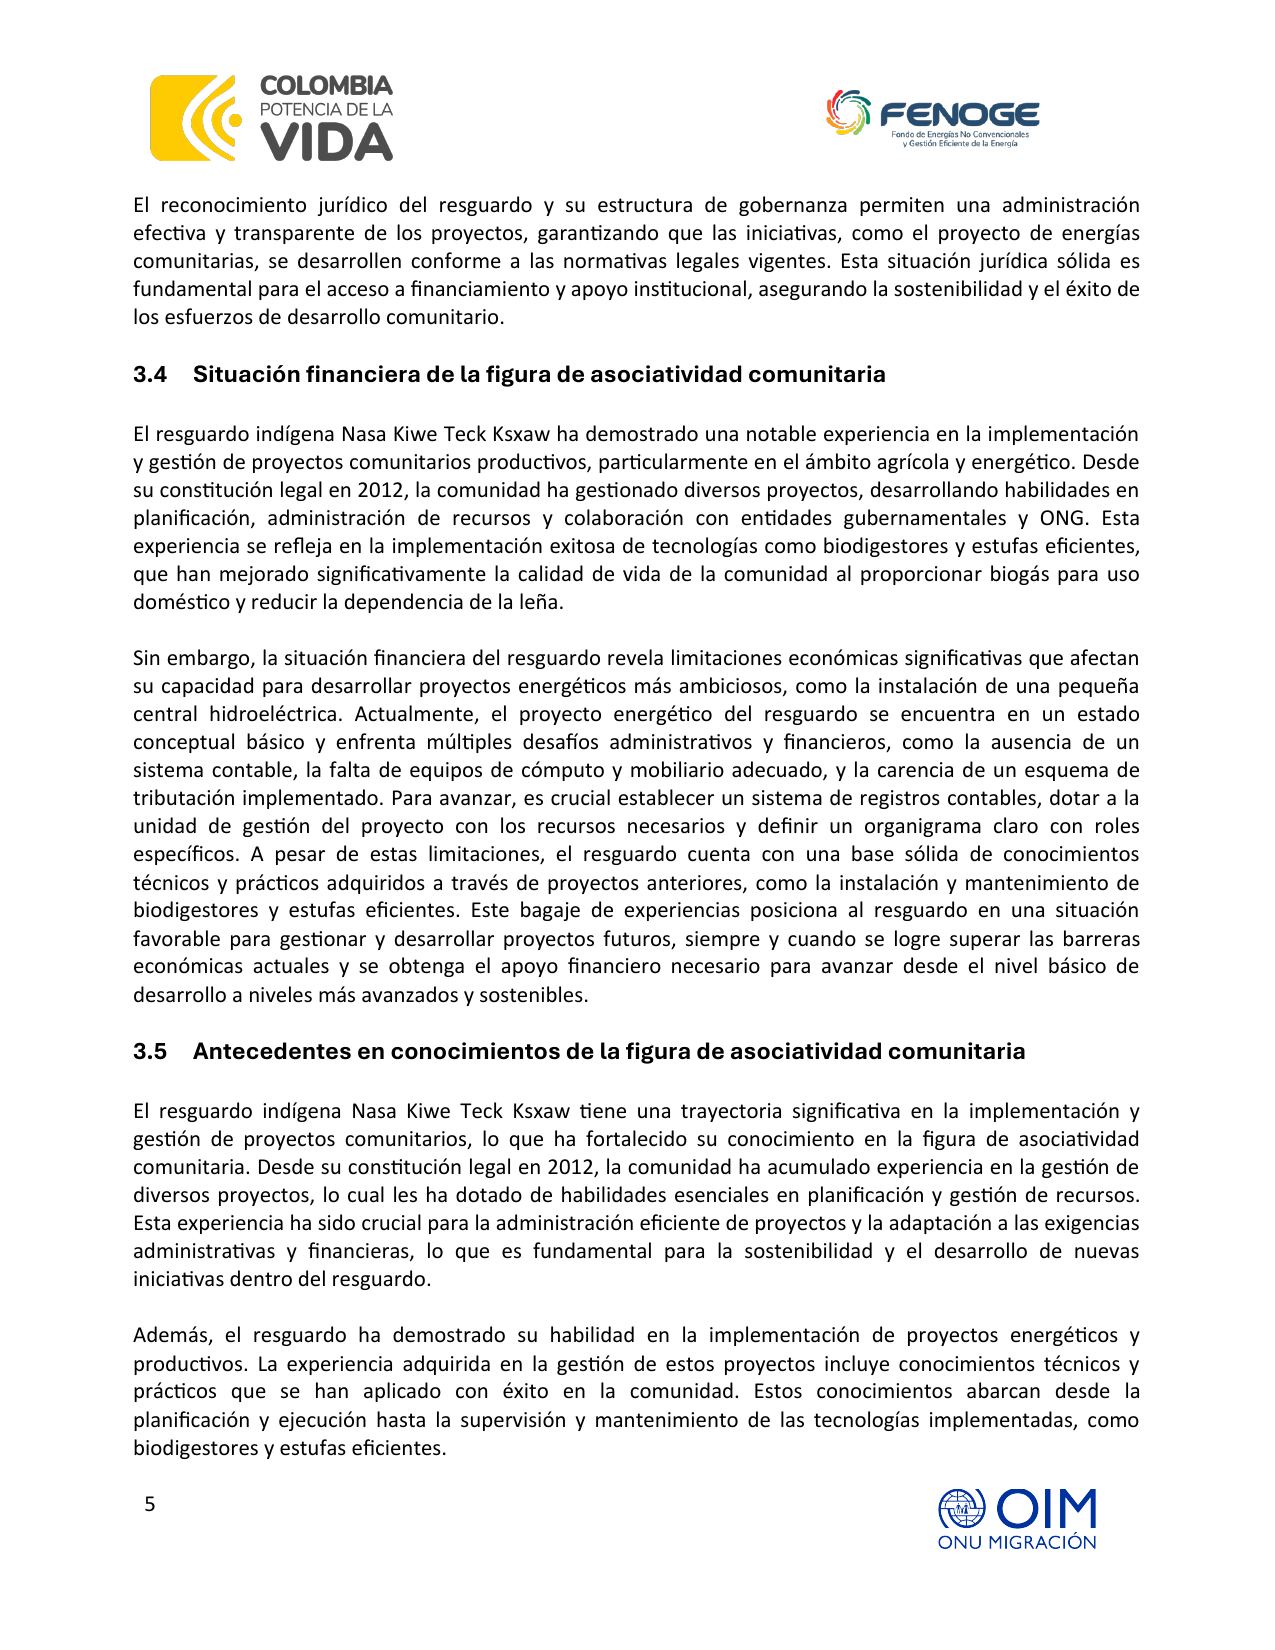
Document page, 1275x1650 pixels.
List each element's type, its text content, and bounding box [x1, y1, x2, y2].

subtitle Antecedentes en conocimientos de la figura de asociatividad comunitaria [133, 1036, 1142, 1066]
picture [938, 1489, 1096, 1549]
text El resguardo indígena Nasa Kiwe Teck Ksxaw tiene una trayectoria significativa en la implementación y gestión de proyectos comunitarios, lo que ha fortalecido su conocimiento en la figura de asociatividad comunitaria. Desde su constitución legal en 2012, la comunidad ha acumulado experiencia en la gestión de diversos proyectos, lo cual les ha dotado de habilidades esenciales en planificación y gestión de recursos. Esta experiencia ha sido crucial para la administración eficiente de proyectos y la adaptación a las exigencias administrativas y financieras, lo que es fundamental para la sostenibilidad y el desarrollo de nuevas iniciativas dentro del resguardo. [133, 1096, 1142, 1293]
picture [825, 88, 1042, 148]
text Además, el resguardo ha demostrado su habilidad en la implementación de proyectos energéticos y productivos. La experiencia adquirida en la gestión de estos proyectos incluye conocimientos técnicos y prácticos que se han aplicado con éxito en la comunidad. Estos conocimientos abarcan desde la planificación y ejecución hasta la supervisión y mantenimiento de las tecnologías implementadas, como biodigestores y estufas eficientes. [133, 1321, 1142, 1461]
text El resguardo indígena Nasa Kiwe Teck Ksxaw ha demostrado una notable experiencia en la implementación y gestión de proyectos comunitarios productivos, particularmente en el ámbito agrícola y energético. Desde su constitución legal en 2012, la comunidad ha gestionado diversos proyectos, desarrollando habilidades en planificación, administración de recursos y colaboración con entidades gubernamentales y ONG. Esta experiencia se refleja en la implementación exitosa de tecnologías como biodigestores y estufas eficientes, que han mejorado significativamente la calidad de vida de la comunidad al proporcionar biogás para uso doméstico y reducir la dependencia de la leña. [133, 419, 1142, 615]
text Sin embargo, la situación financiera del resguardo revela limitaciones económicas significativas que afectan su capacidad para desarrollar proyectos energéticos más ambiciosos, como la instalación de una pequeña central hidroeléctrica. Actualmente, el proyecto energético del resguardo se encuentra en un estado conceptual básico y enfrenta múltiples desafíos administrativos y financieros, como la ausencia de un sistema contable, la falta de equipos de cómputo y mobiliario adecuado, y la carencia de un esquema de tributación implementado. Para avanzar, es crucial establecer un sistema de registros contables, dotar a la unidad de gestión del proyecto con los recursos necesarios y definir un organigrama claro con roles específicos. A pesar de estas limitaciones, el resguardo cuenta con una base sólida de conocimientos técnicos y prácticos adquiridos a través de proyectos anteriores, como la instalación y mantenimiento de biodigestores y estufas eficientes. Este bagaje de experiencias posiciona al resguardo en una situación favorable para gestionar y desarrollar proyectos futuros, siempre y cuando se logre superar las barreras económicas actuales y se obtenga el apoyo financiero necesario para avanzar desde el nivel básico de desarrollo a niveles más avanzados y sostenibles. [133, 643, 1142, 1008]
subtitle Situación financiera de la figura de asociatividad comunitaria [133, 358, 1142, 389]
text El reconocimiento jurídico del resguardo y su estructura de gobernanza permiten una administración efectiva y transparente de los proyectos, garantizando que las iniciativas, como el proyecto de energías comunitarias, se desarrollen conforme a las normativas legales vigentes. Esta situación jurídica sólida es fundamental para el acceso a financiamiento y apoyo institucional, asegurando la sostenibilidad y el éxito de los esfuerzos de desarrollo comunitario. [133, 190, 1142, 331]
picture [144, 73, 399, 163]
